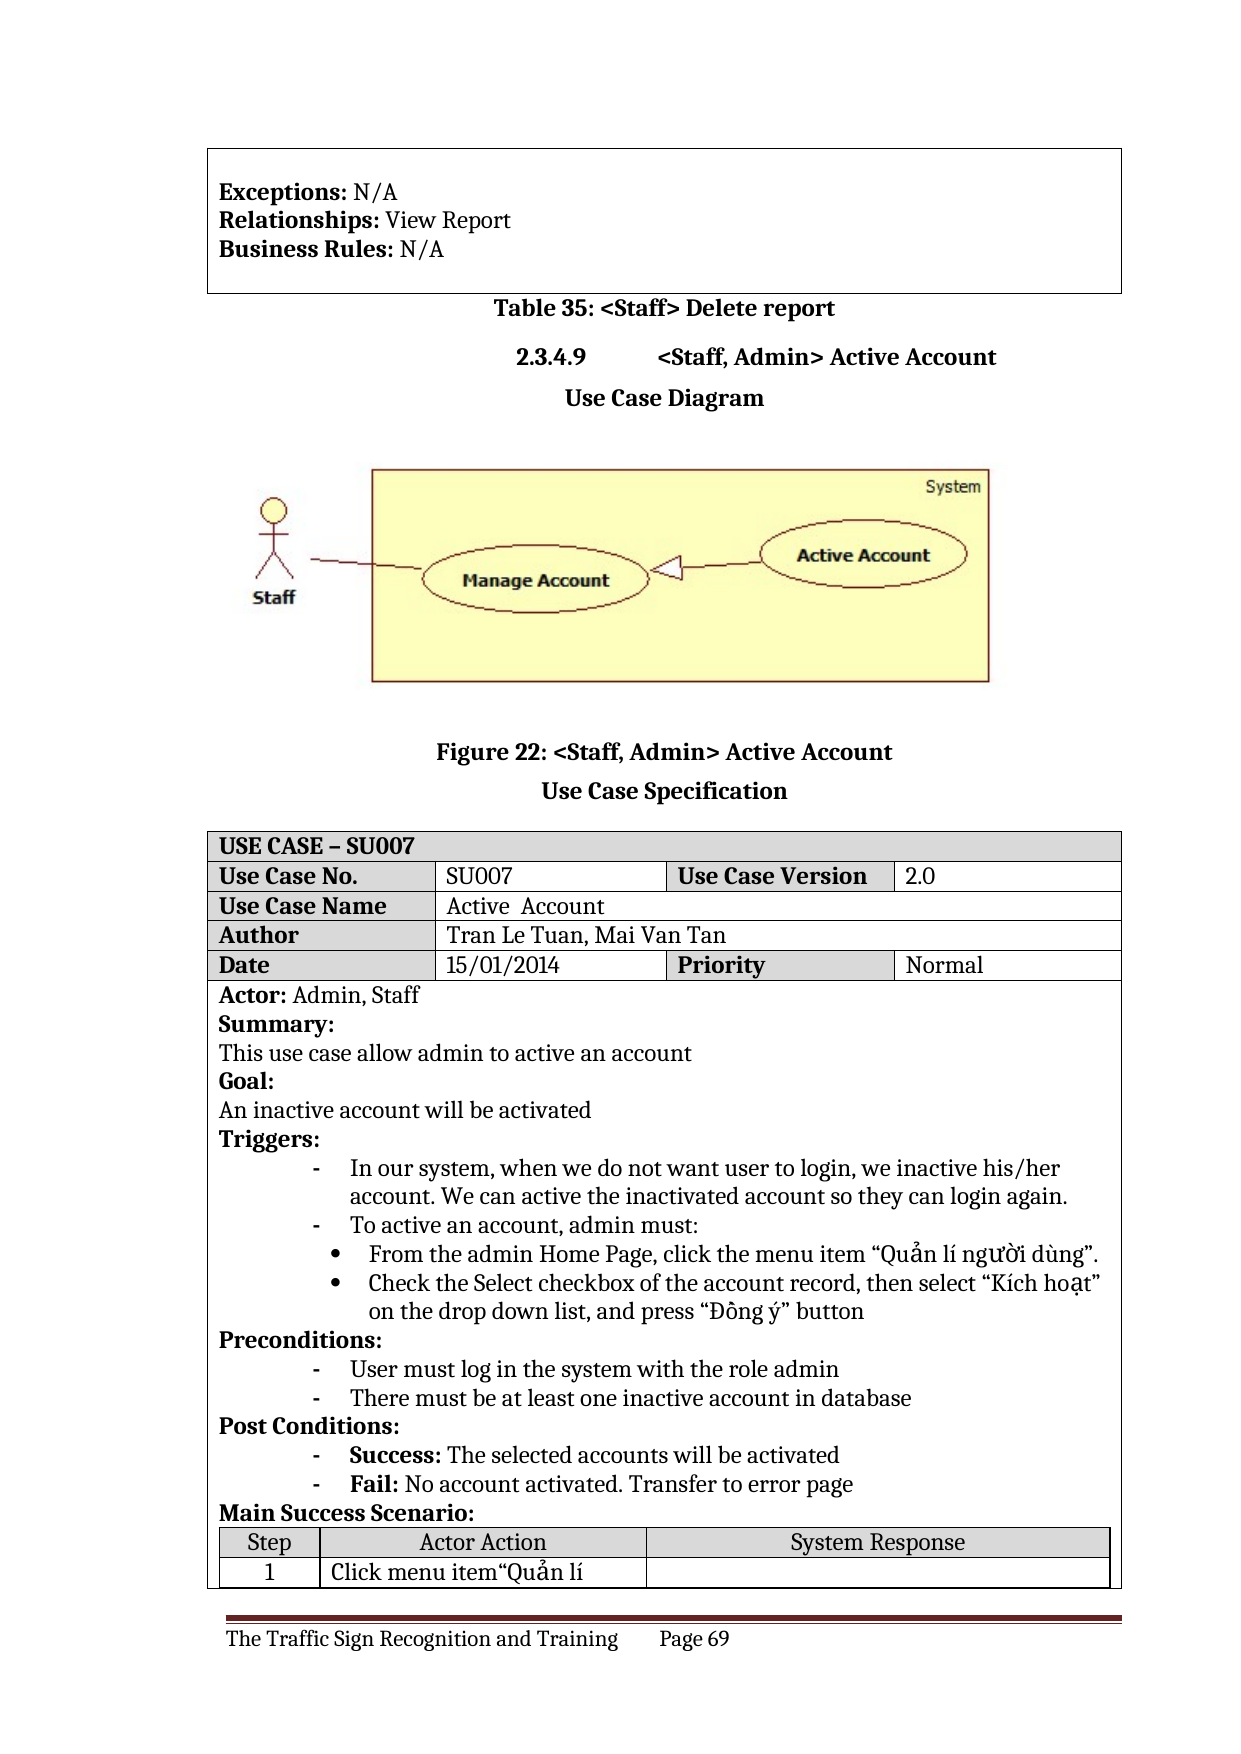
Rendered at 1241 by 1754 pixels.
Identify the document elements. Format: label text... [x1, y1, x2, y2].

table_cell Normal [895, 951, 1121, 980]
table_cell Priority [667, 951, 894, 980]
table_cell Active Account [436, 892, 1121, 920]
table_cell Use Case Version [667, 862, 894, 891]
subtitle Use Case Diagram [207, 384, 1122, 413]
text Figure 22: <Staff, Admin> Active Account [207, 738, 1122, 767]
text Table 35: <Staff> Delete report [207, 294, 1122, 322]
table_cell Author [208, 921, 435, 950]
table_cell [208, 981, 1121, 1588]
picture [206, 438, 1021, 714]
table_cell 2.0 [895, 862, 1121, 891]
table_cell Use Case No. [208, 862, 435, 891]
subtitle Use Case Specification [207, 777, 1122, 806]
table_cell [208, 149, 1121, 292]
table_cell Use Case Name [208, 892, 435, 920]
table_cell SU007 [436, 862, 666, 891]
table_cell 15/01/2014 [436, 951, 666, 980]
table_header USE CASE – SU007 [208, 832, 1121, 861]
table_cell Date [208, 951, 435, 980]
subtitle <Staff, Admin> Active Account [516, 343, 1122, 372]
table_cell Tran Le Tuan, Mai Van Tan [436, 921, 1121, 950]
